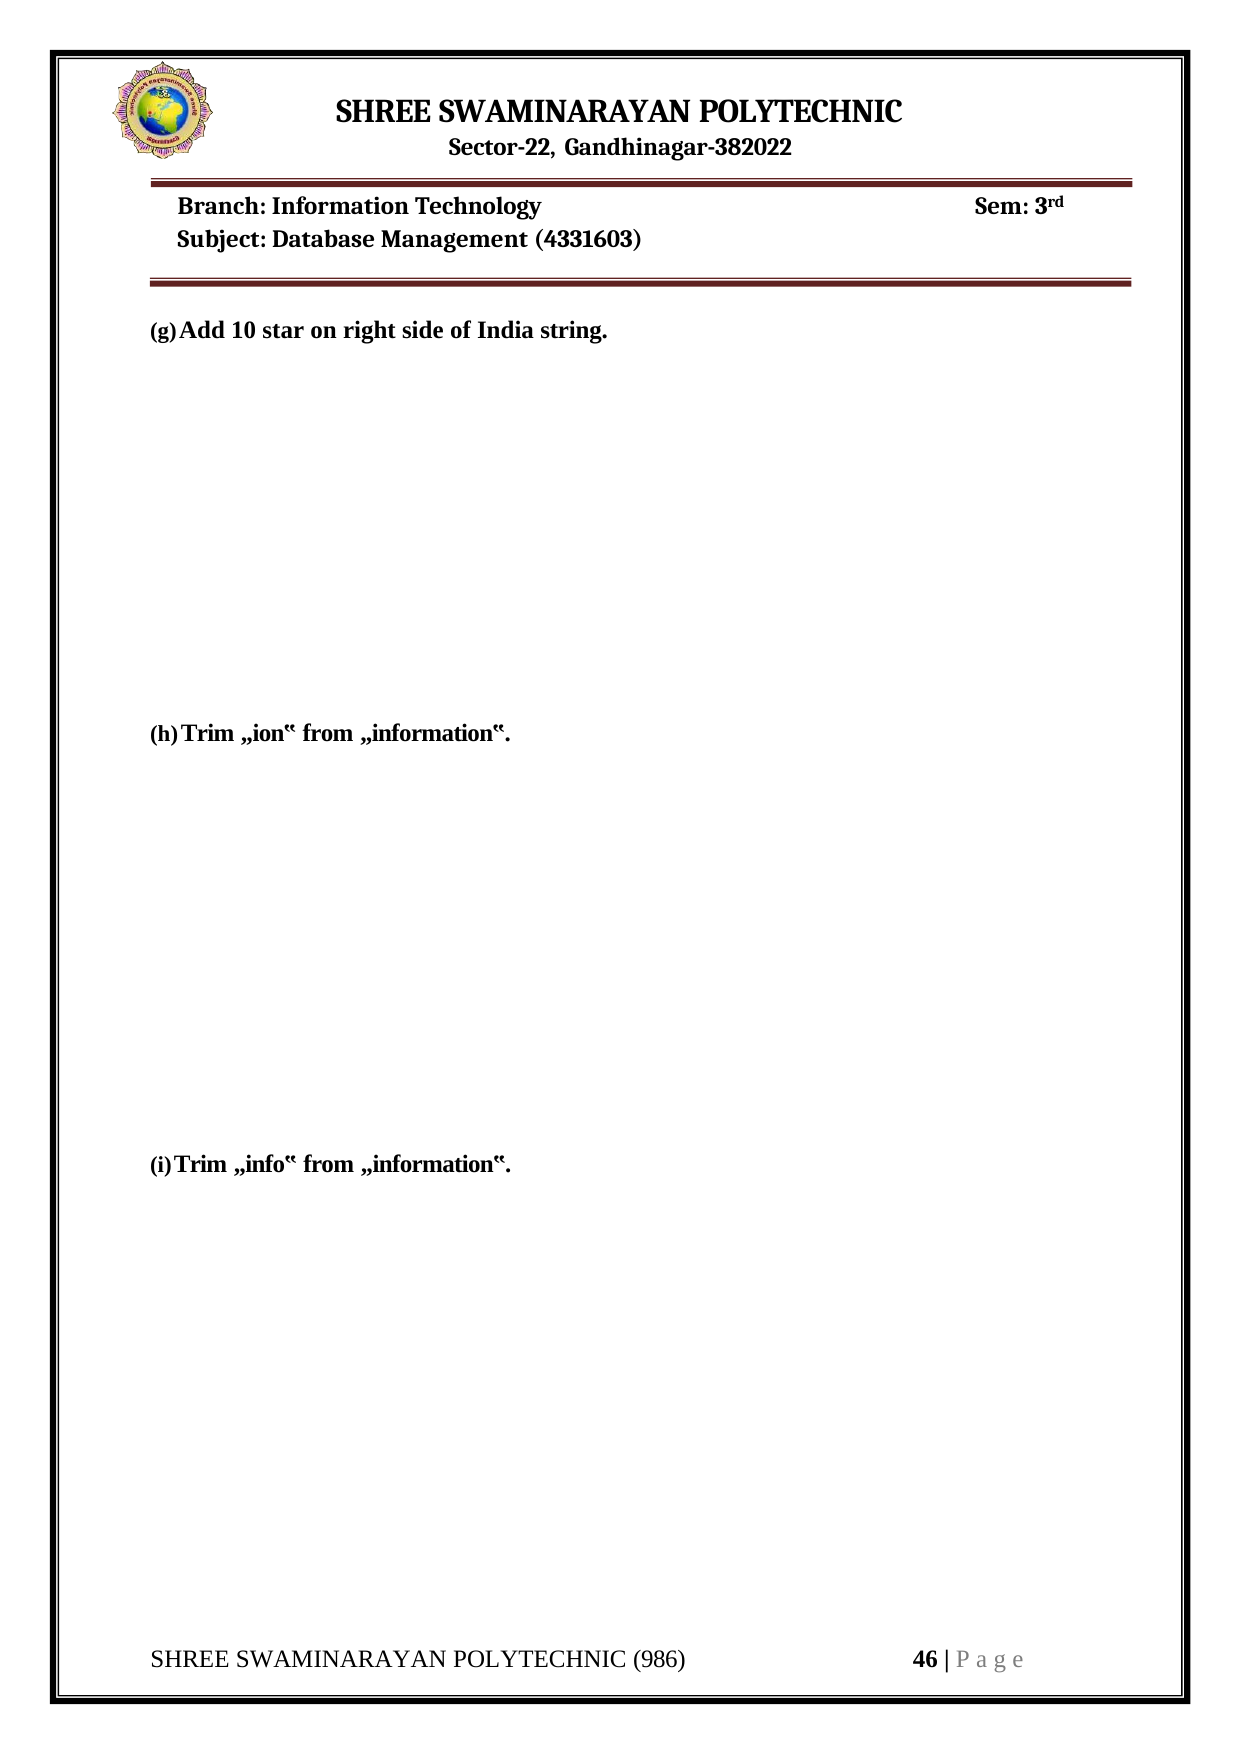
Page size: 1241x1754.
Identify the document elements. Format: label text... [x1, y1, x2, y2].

picture [112, 61, 213, 159]
list Add 10 star on right side of India string. [150, 315, 1132, 344]
list Trim „ion‟ from „information‟. [150, 718, 1132, 747]
list Trim „info‟ from „information‟. [150, 1149, 1132, 1178]
